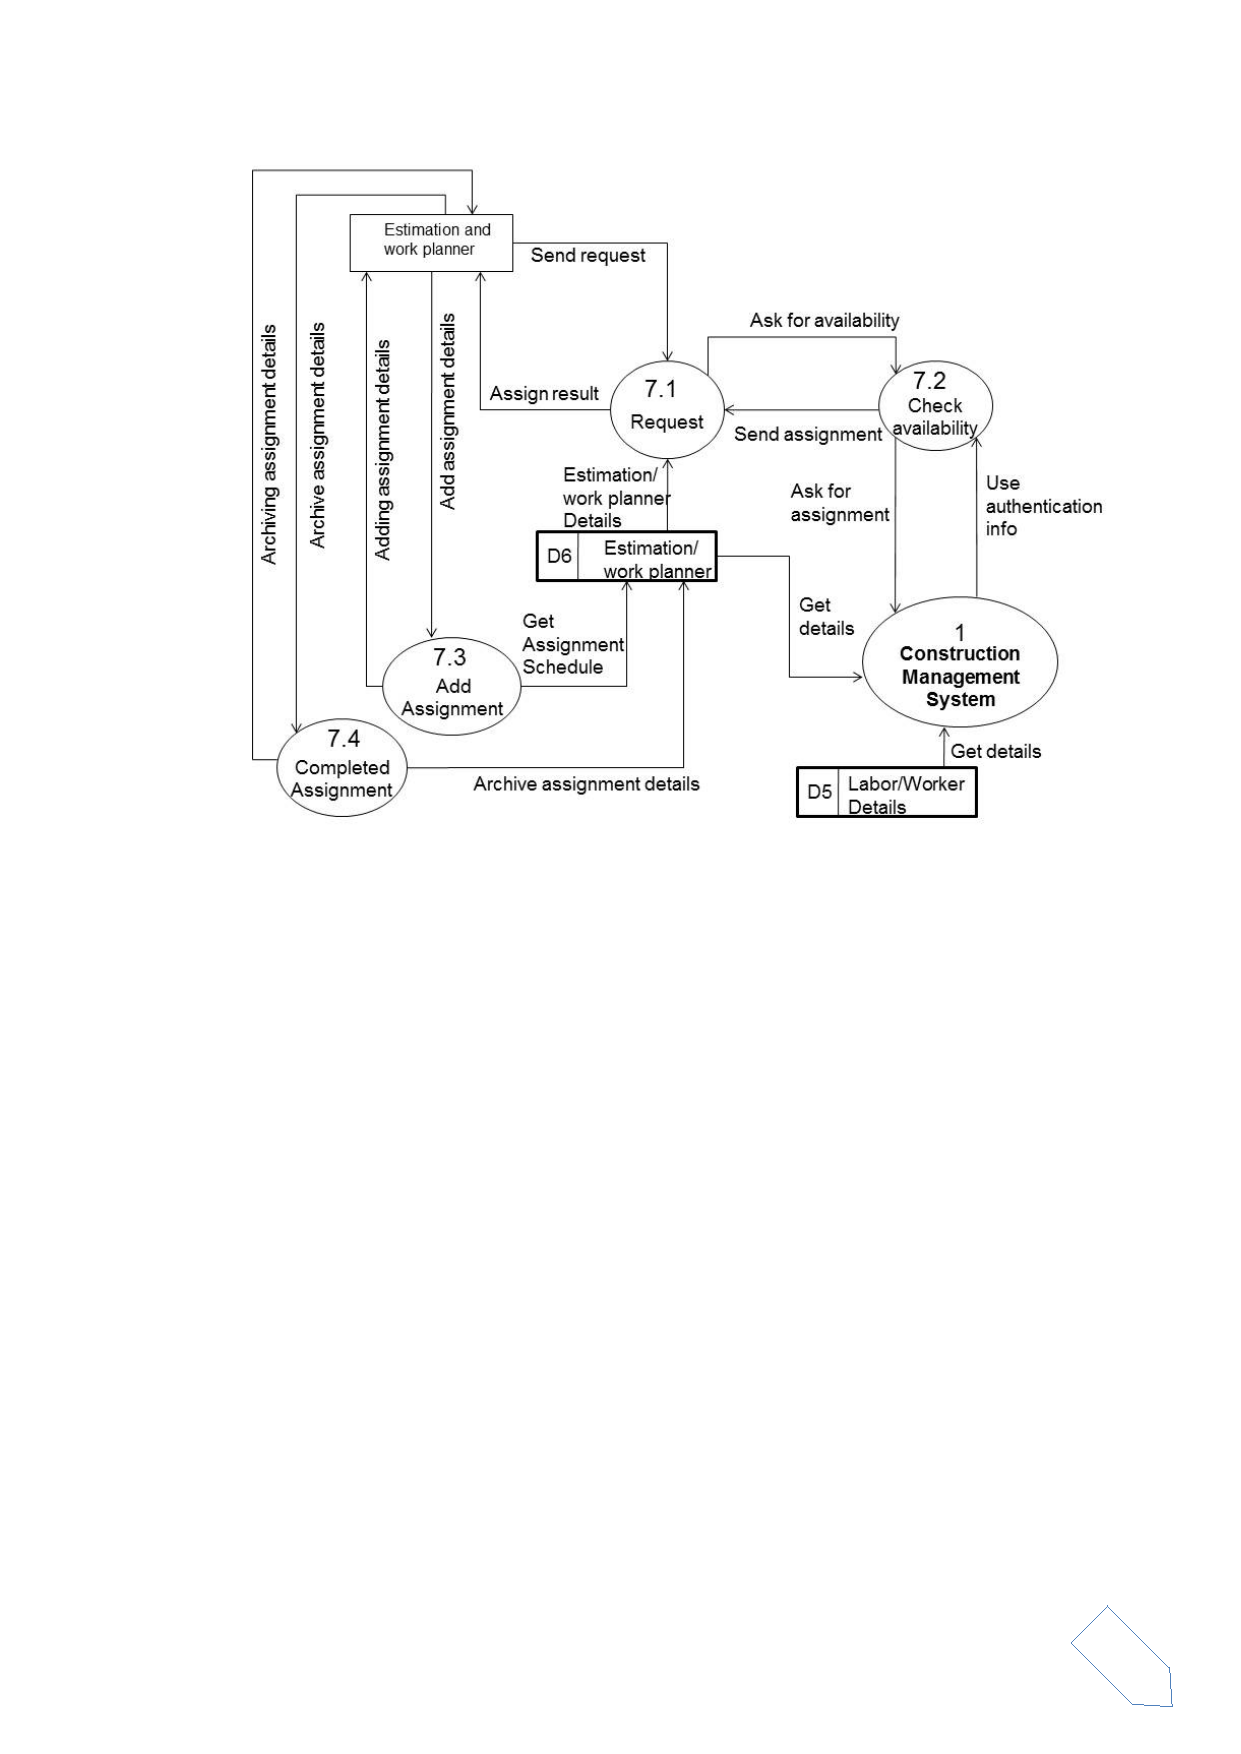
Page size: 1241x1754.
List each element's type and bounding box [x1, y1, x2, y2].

picture [187, 150, 1163, 881]
